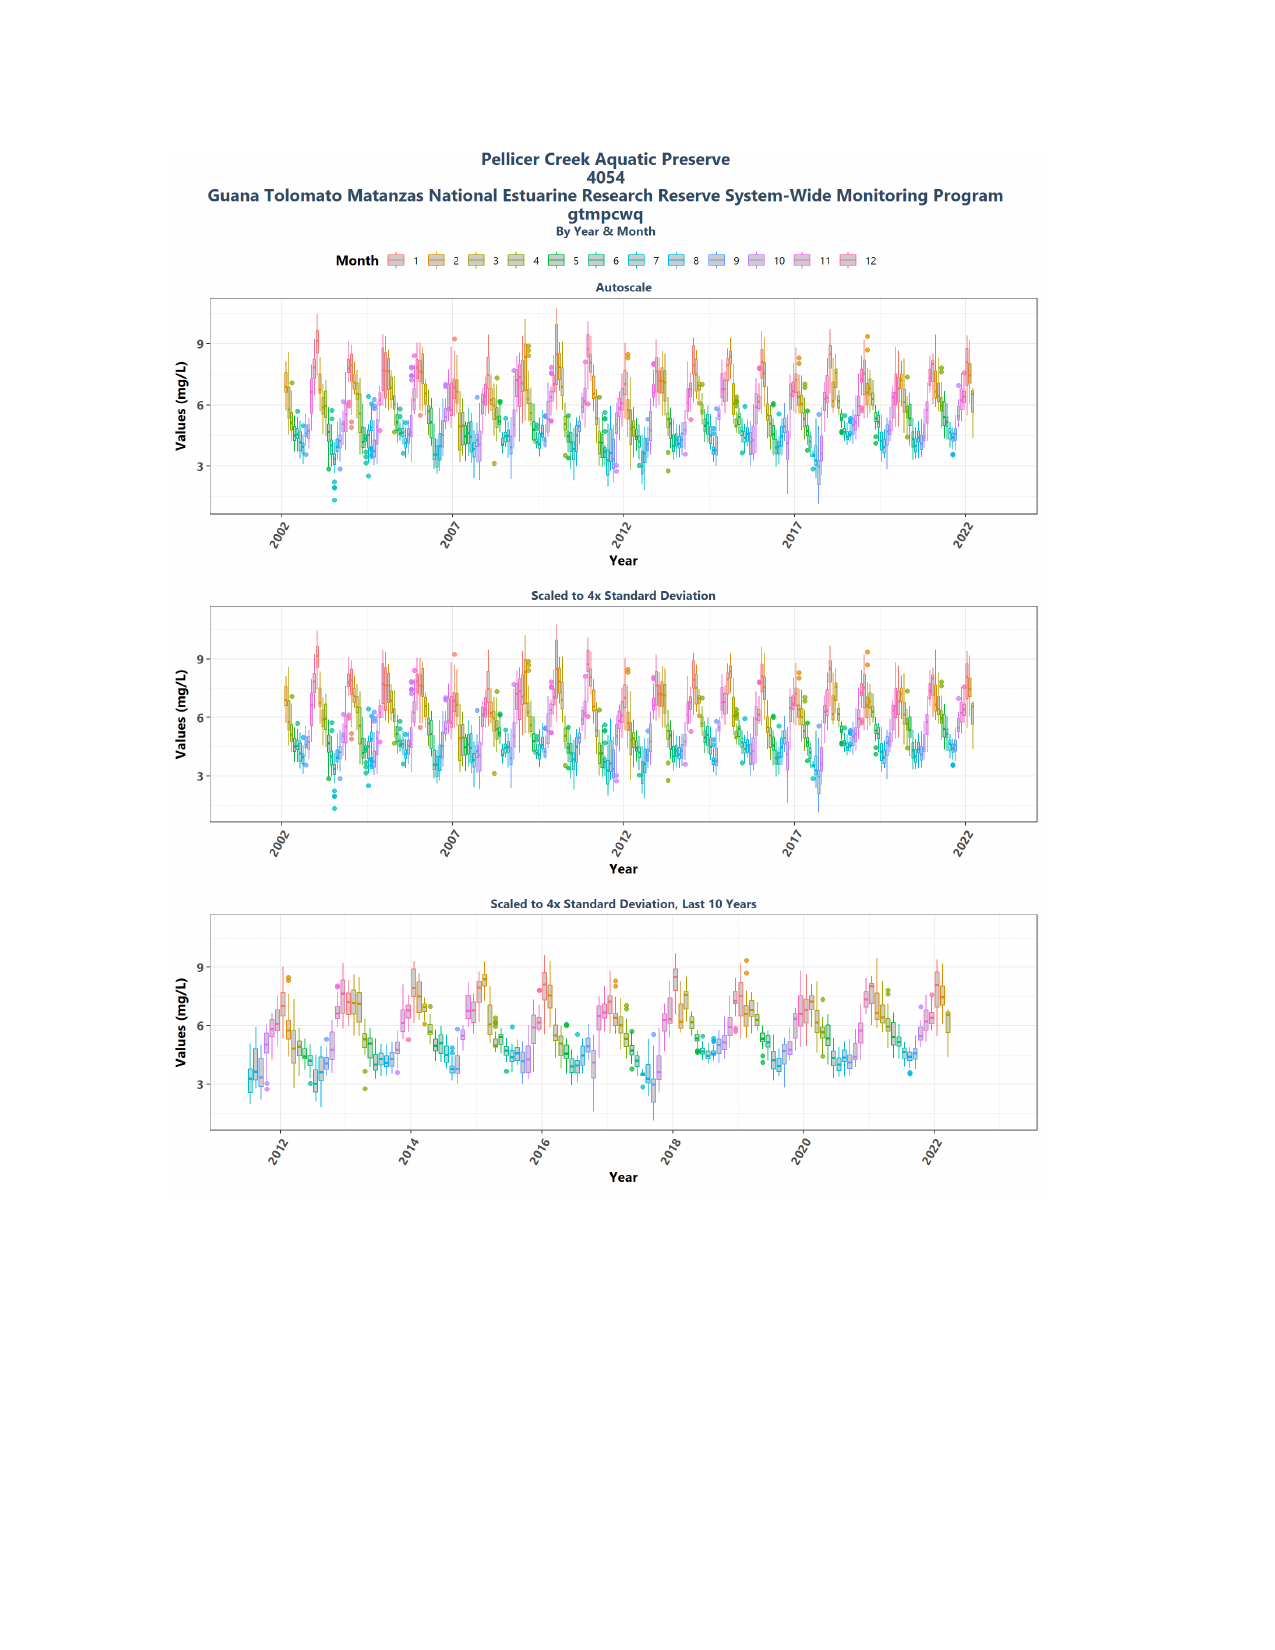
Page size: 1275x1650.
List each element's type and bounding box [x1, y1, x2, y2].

picture [168, 150, 1044, 1200]
